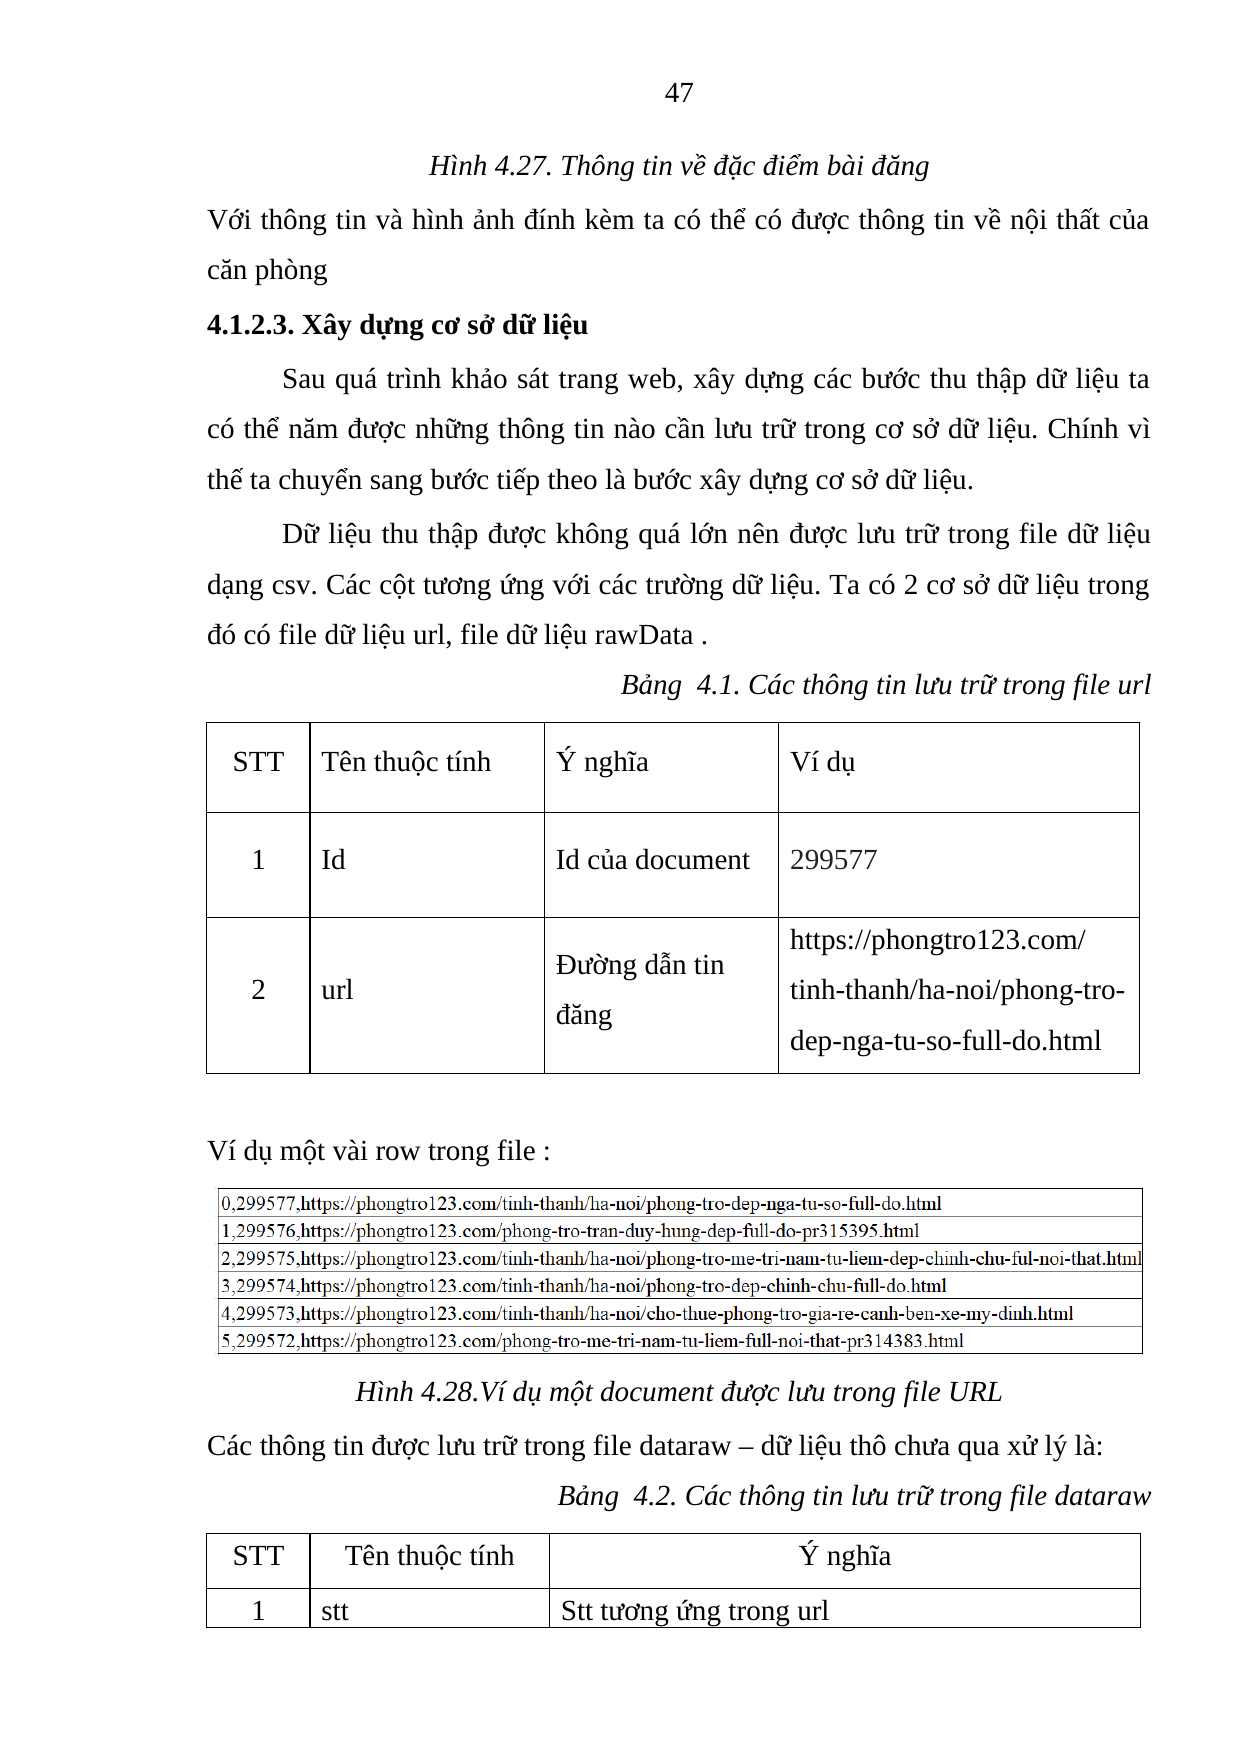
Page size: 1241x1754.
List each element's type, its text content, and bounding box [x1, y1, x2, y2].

table_cell 2 [207, 918, 309, 1073]
table_cell Id của document [545, 813, 778, 917]
table_header STT [207, 723, 309, 812]
text Bảng 4.2. Các thông tin lưu trữ trong file dataraw [207, 1478, 1152, 1512]
picture [214, 1187, 1145, 1357]
text Sau quá trình khảo sát trang web, xây dựng các bước thu thập dữ liệu ta có thể năm được những thông tin nào cần lưu trữ trong cơ sở dữ liệu. Chính vì thế ta chuyển sang bước tiếp theo là bước xây dựng cơ sở dữ liệu. [207, 361, 1152, 496]
table_header Ý nghĩa [545, 723, 778, 812]
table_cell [550, 1589, 1140, 1627]
subtitle Xây dựng cơ sở dữ liệu [207, 307, 1152, 340]
table_header Tên thuộc tính [311, 1534, 549, 1588]
table_cell 1 [207, 1589, 309, 1627]
text Ví dụ một vài row trong file : [207, 1133, 1152, 1166]
text Dữ liệu thu thập được không quá lớn nên được lưu trữ trong file dữ liệu dạng csv. Các cột tương ứng với các trường dữ liệu. Ta có 2 cơ sở dữ liệu trong đó có file dữ liệu url, file dữ liệu rawData . [207, 516, 1152, 651]
text Các thông tin được lưu trữ trong file dataraw – dữ liệu thô chưa qua xử lý là: [207, 1428, 1152, 1462]
table_header Ví dụ [779, 723, 1139, 812]
text Hình 4.8. Thông tin về đặc điểm bài đăng [207, 148, 1152, 181]
table_cell 1 [207, 813, 309, 917]
text Hình 4.9.Ví dụ một document được lưu trong file URL [207, 1374, 1152, 1407]
table_cell Id [311, 813, 544, 917]
text Bảng 4.1. Các thông tin lưu trữ trong file url [207, 667, 1152, 701]
table_header Tên thuộc tính [311, 723, 544, 812]
table_header Ý nghĩa [550, 1534, 1140, 1588]
table_header STT [207, 1534, 309, 1588]
text Với thông tin và hình ảnh đính kèm ta có thể có được thông tin về nội thất của căn phòng [207, 202, 1152, 286]
table_cell https://phongtro123.com/tinh-thanh/ha-noi/phong-tro-dep-nga-tu-so-full-do.html [779, 918, 1139, 1073]
table_cell stt [311, 1589, 549, 1627]
table_cell Đường dẫn tin đăng [545, 918, 778, 1073]
table_cell url [311, 918, 544, 1073]
table_cell 299577 [779, 813, 1139, 917]
